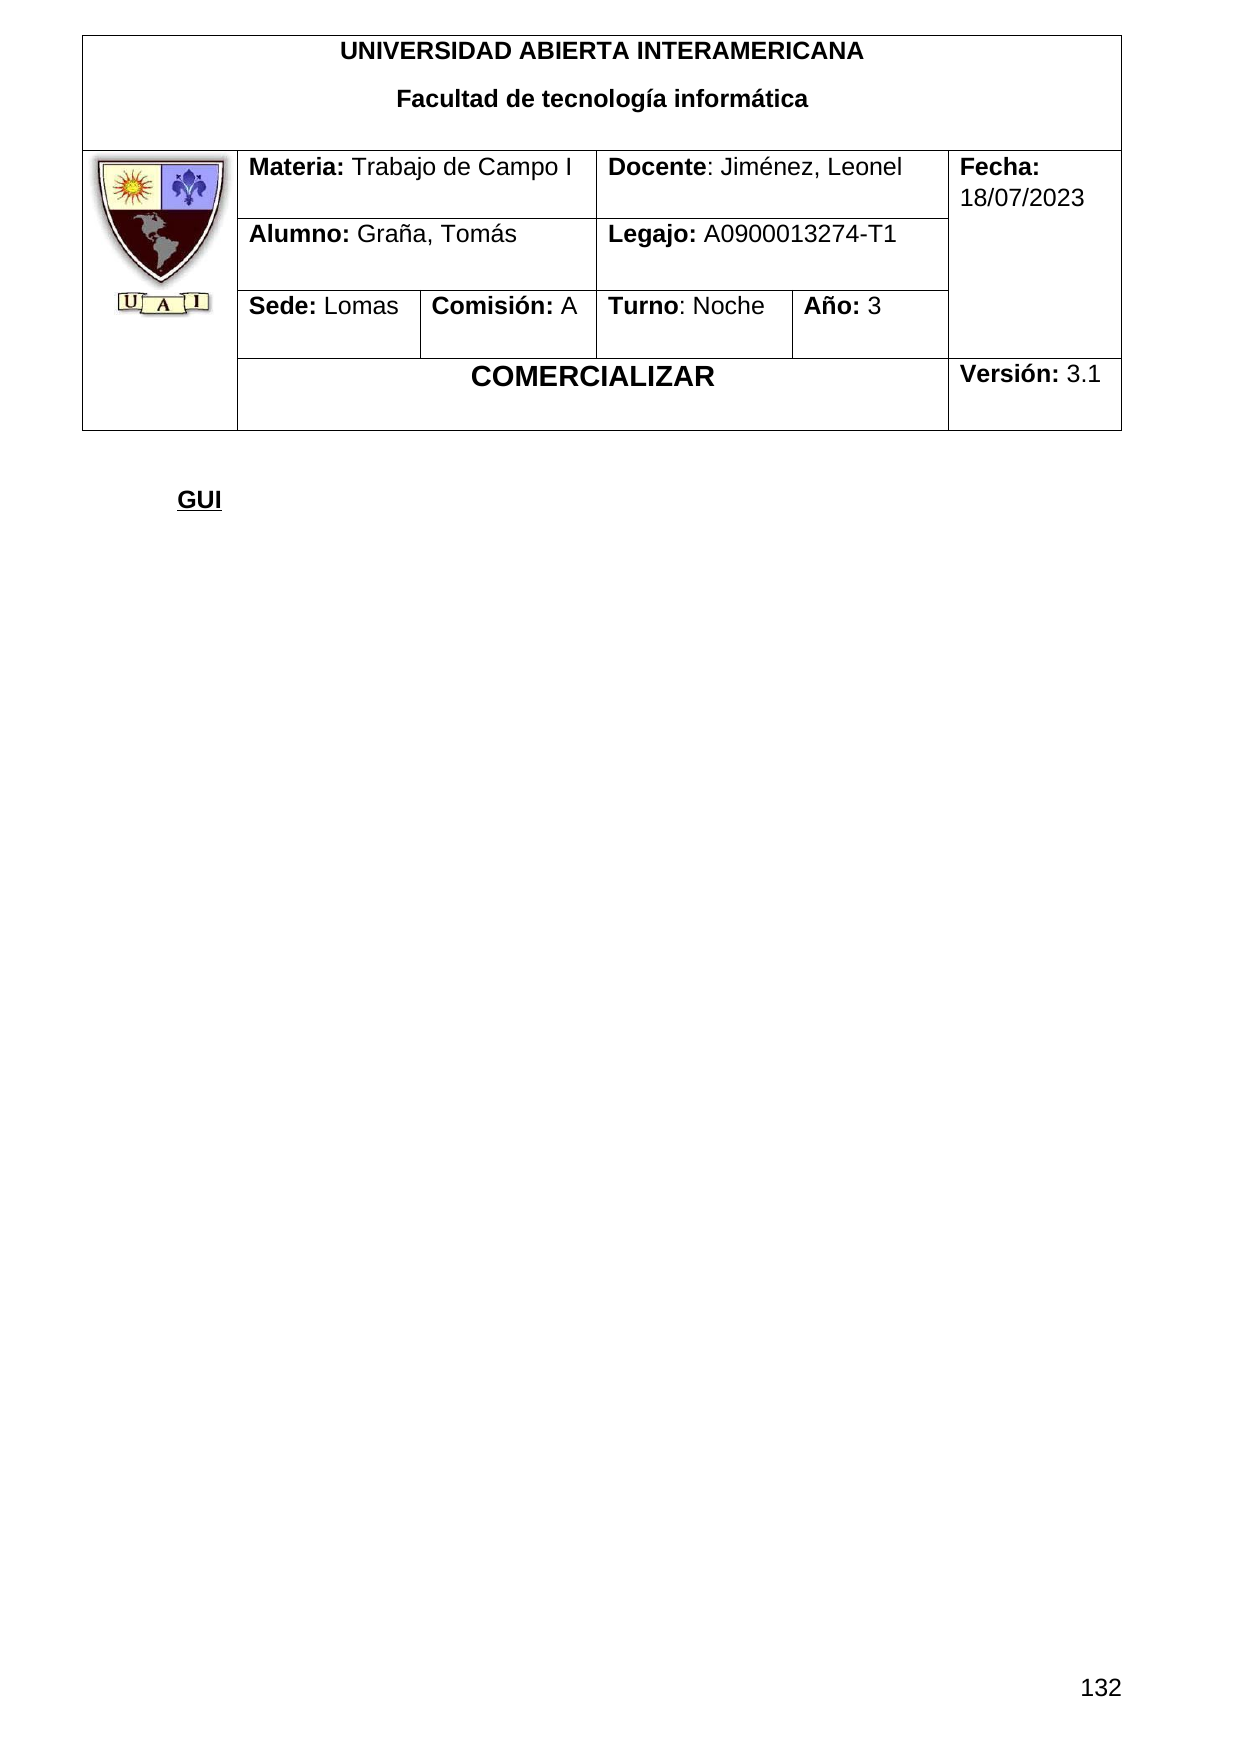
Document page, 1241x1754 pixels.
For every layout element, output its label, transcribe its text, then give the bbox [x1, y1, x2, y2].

picture [87, 151, 234, 320]
subtitle GUI [177, 485, 1122, 513]
